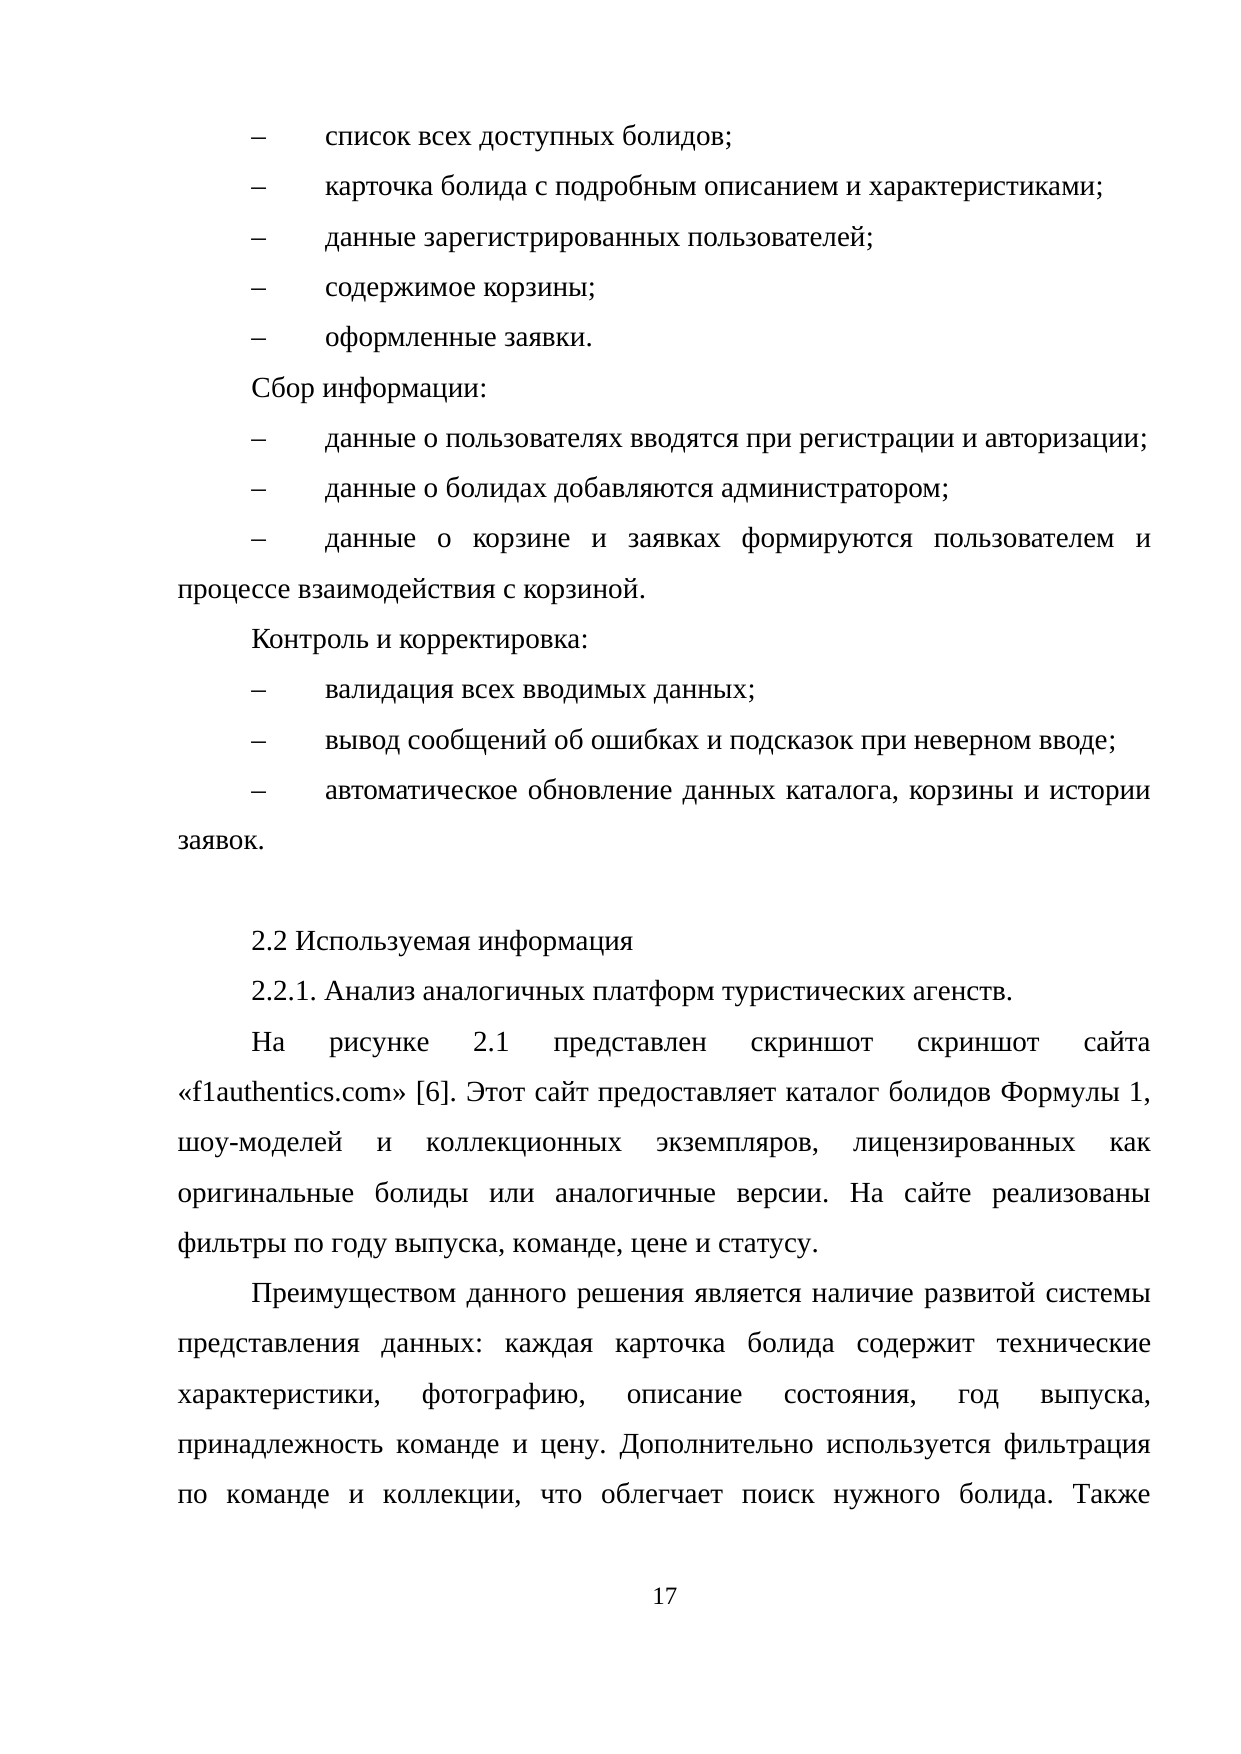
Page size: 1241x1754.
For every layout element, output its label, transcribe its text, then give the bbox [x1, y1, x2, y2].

text – карточка болида с подробным описанием и характеристиками; [177, 168, 1152, 202]
text – вывод сообщений об ошибках и подсказок при неверном вводе; [177, 722, 1152, 755]
text Сбор информации: [177, 370, 1152, 403]
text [177, 1275, 1152, 1510]
text На рисунке 2.1 представлен скриншот скриншот сайта «f1authentics.com» [6]. Этот сайт предоставляет каталог болидов Формулы 1, шоу-моделей и коллекционных экземпляров, лицензированных как оригинальные болиды или аналогичные версии. На сайте реализованы фильтры по году выпуска, команде, цене и статусу. [177, 1024, 1152, 1258]
text – данные о корзине и заявках формируются пользователем и процессе взаимодействия с корзиной. [177, 521, 1152, 604]
text – валидация всех вводимых данных; [177, 672, 1152, 705]
text – данные о пользователях вводятся при регистрации и авторизации; [177, 420, 1152, 453]
text – оформленные заявки. [177, 319, 1152, 353]
text 2.2.1. Анализ аналогичных платформ туристических агенств. [177, 973, 1152, 1007]
text – данные о болидах добавляются администратором; [177, 470, 1152, 504]
text – список всех доступных болидов; [177, 118, 1152, 152]
text Контроль и корректировка: [177, 621, 1152, 655]
text 2.2 Используемая информация [177, 923, 1152, 957]
text – данные зарегистрированных пользователей; [177, 219, 1152, 252]
text – автоматическое обновление данных каталога, корзины и истории заявок. [177, 772, 1152, 856]
text – содержимое корзины; [177, 269, 1152, 303]
